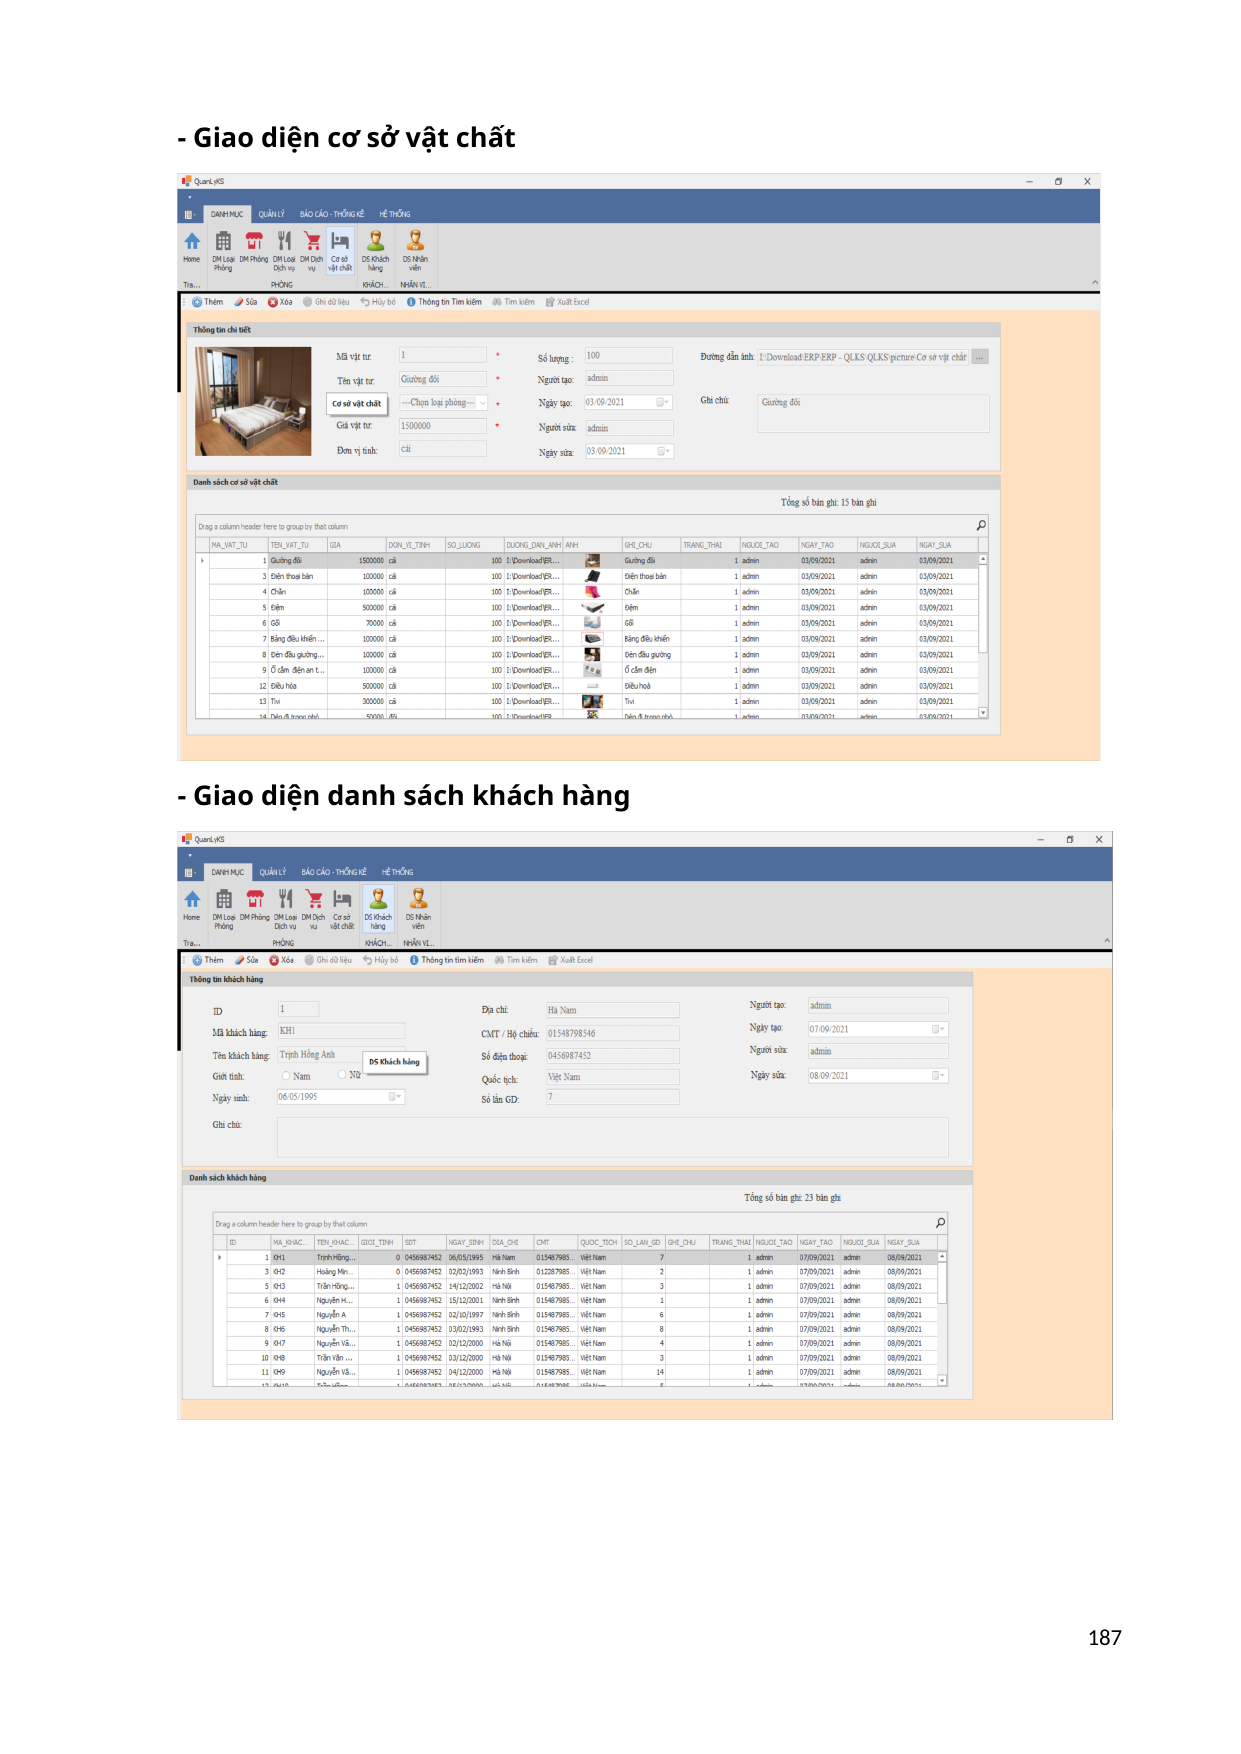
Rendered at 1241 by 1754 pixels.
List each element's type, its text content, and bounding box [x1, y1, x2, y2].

text - Giao diện cơ sở vật chất [177, 118, 1122, 155]
picture [177, 831, 1113, 1420]
picture [177, 173, 1101, 761]
text - Giao diện danh sách khách hàng [177, 776, 1122, 813]
